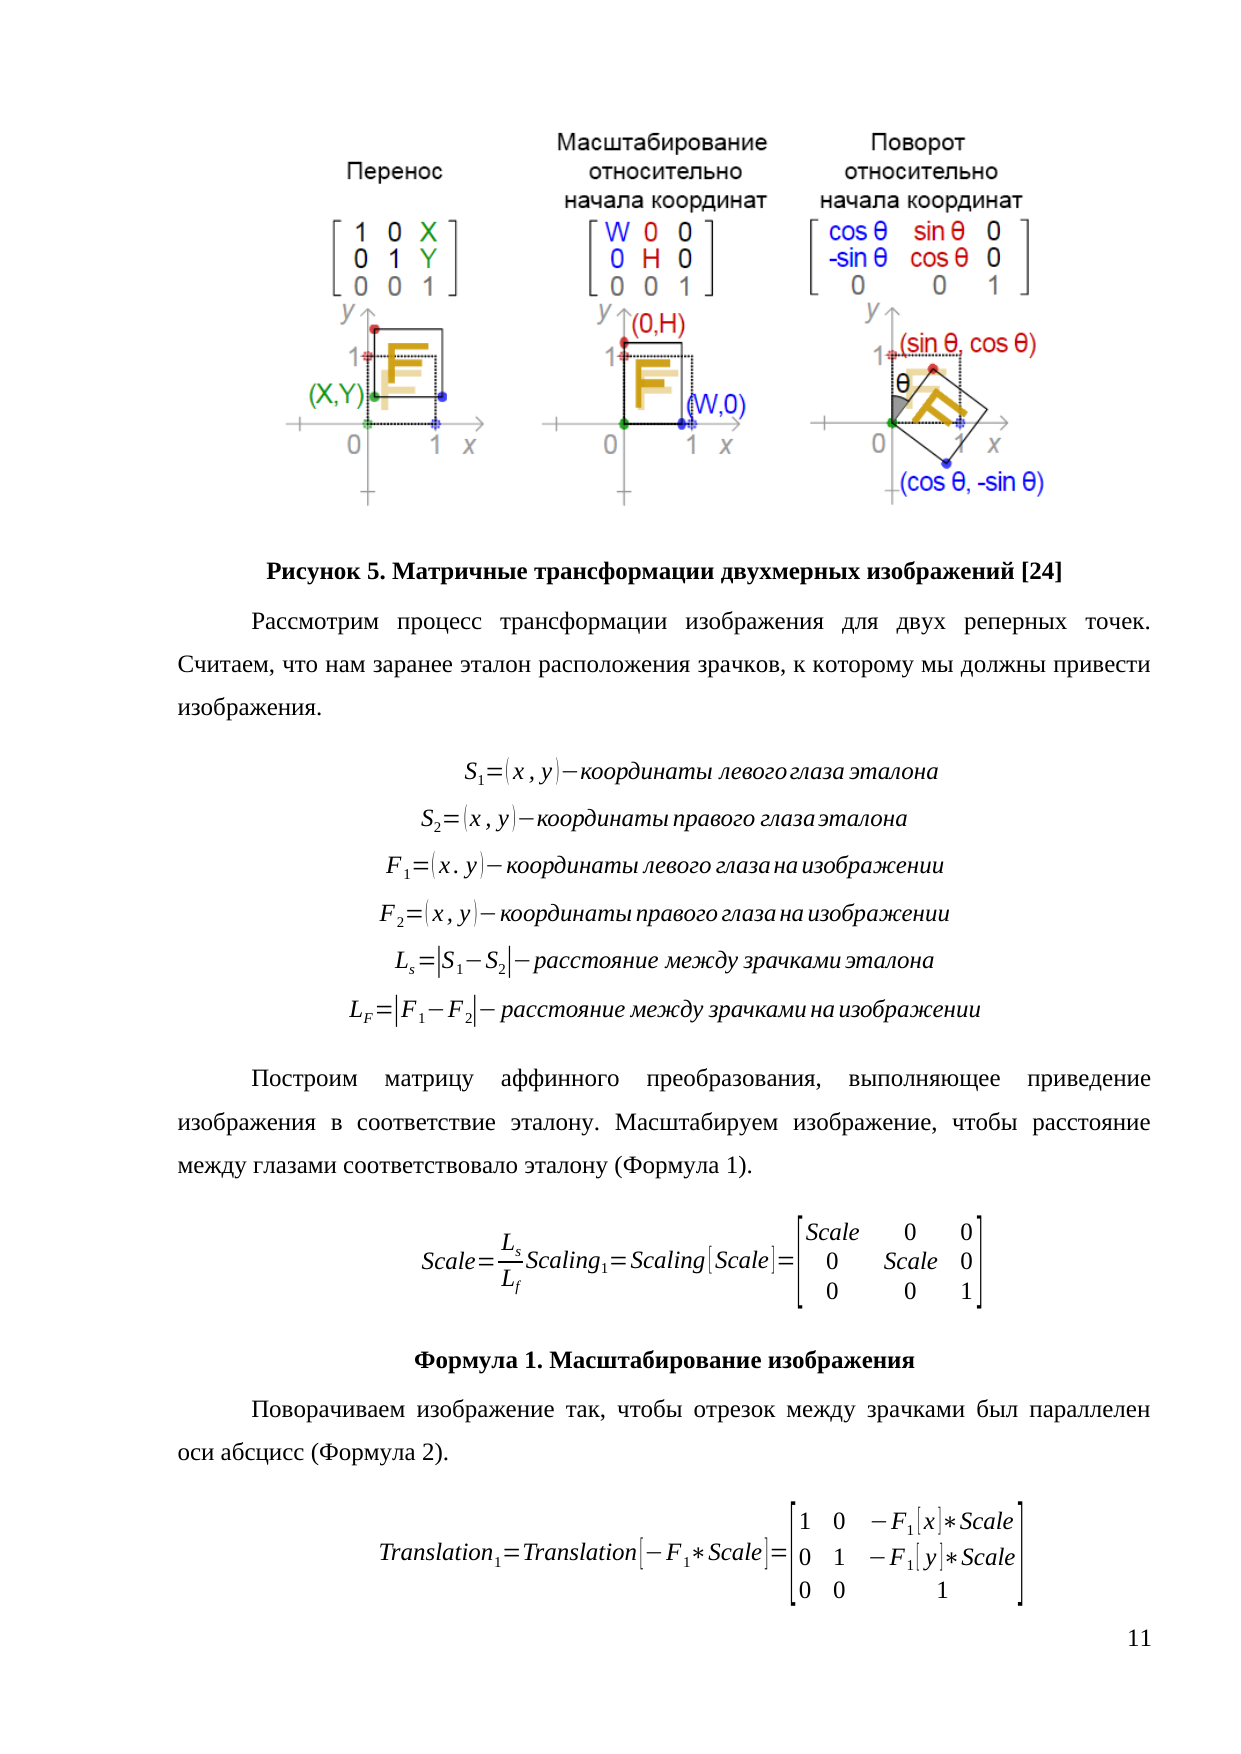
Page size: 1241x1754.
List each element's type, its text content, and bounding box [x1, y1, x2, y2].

text Поворачиваем изображение так, чтобы отрезок между зрачками был параллелен оси абсцисс (Формула 2). [177, 1394, 1152, 1466]
text Построим матрицу аффинного преобразования, выполняющее приведение изображения в соответствие эталону. Масштабируем изображение, чтобы расстояние между глазами соответствовало эталону (Формула 1). [177, 1063, 1152, 1178]
picture [270, 118, 1059, 521]
text Рассмотрим процесс трансформации изображения для двух реперных точек. Считаем, что нам заранее эталон расположения зрачков, к которому мы должны привести изображения. [177, 606, 1152, 721]
